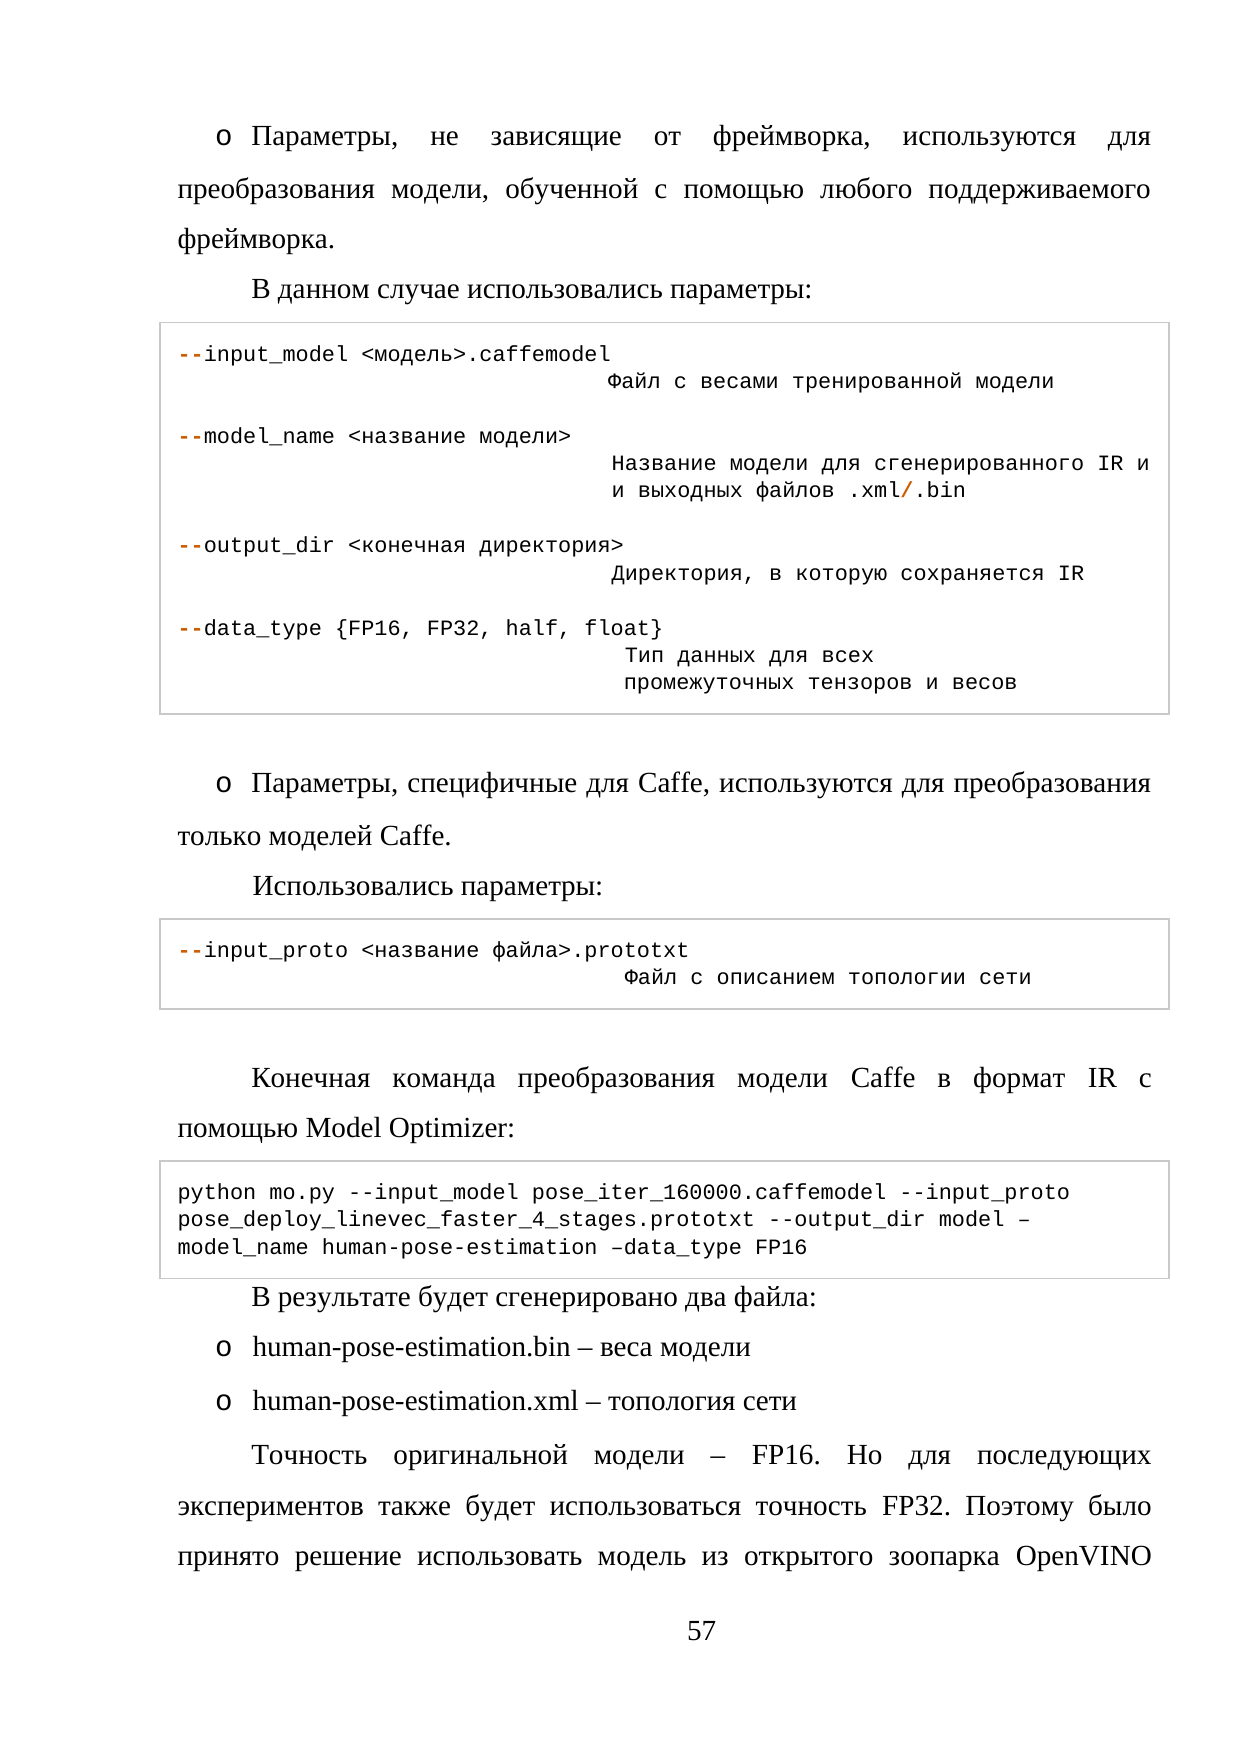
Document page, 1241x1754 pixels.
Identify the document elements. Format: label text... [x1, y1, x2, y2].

list Использовались параметры: [252, 868, 1152, 901]
list В данном случае использовались параметры: [177, 272, 1152, 305]
text --input_proto <название файла>.prototxt [161, 920, 1168, 946]
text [177, 1437, 1152, 1572]
list human-pose-estimation.bin – веса модели [215, 1329, 1152, 1365]
text В результате будет сгенерировано два файла: [177, 1279, 1152, 1313]
list Параметры, специфичные для Caffe, используются для преобразования только моделей Caffe. [177, 765, 1152, 851]
text Тип данных для всех ы промежуточных тензоров и весов [161, 623, 1168, 713]
text Название модели для сгенерированного IR и [177, 450, 1152, 477]
text Конечная команда преобразования модели Caffe в формат IR с помощью Model Optimizer: [177, 1060, 1152, 1144]
text Файл с описанием топологии сети [161, 946, 1168, 1008]
text --input_model <модель>.caffemodel [161, 323, 1168, 367]
text --output_dir <конечная директория> [177, 532, 1152, 559]
text и выходных файлов .xml/.bin [177, 477, 1152, 504]
list human-pose-estimation.xml – топология сети [215, 1383, 1152, 1419]
text Директория, в которую сохраняется IR [177, 559, 1152, 587]
list Параметры, не зависящие от фреймворка, используются для преобразования модели, обученной с помощью любого поддерживаемого фреймворка. [177, 118, 1152, 255]
text python mo.py --input_model pose_iter_160000.caffemodel --input_proto pose_deploy_linevec_faster_4_stages.prototxt --output_dir model –model_name human-pose-estimation –data_type FP16 [161, 1162, 1168, 1278]
text Файл с весами тренированной модели [177, 367, 1152, 395]
text --model_name <название модели> [177, 422, 1152, 450]
